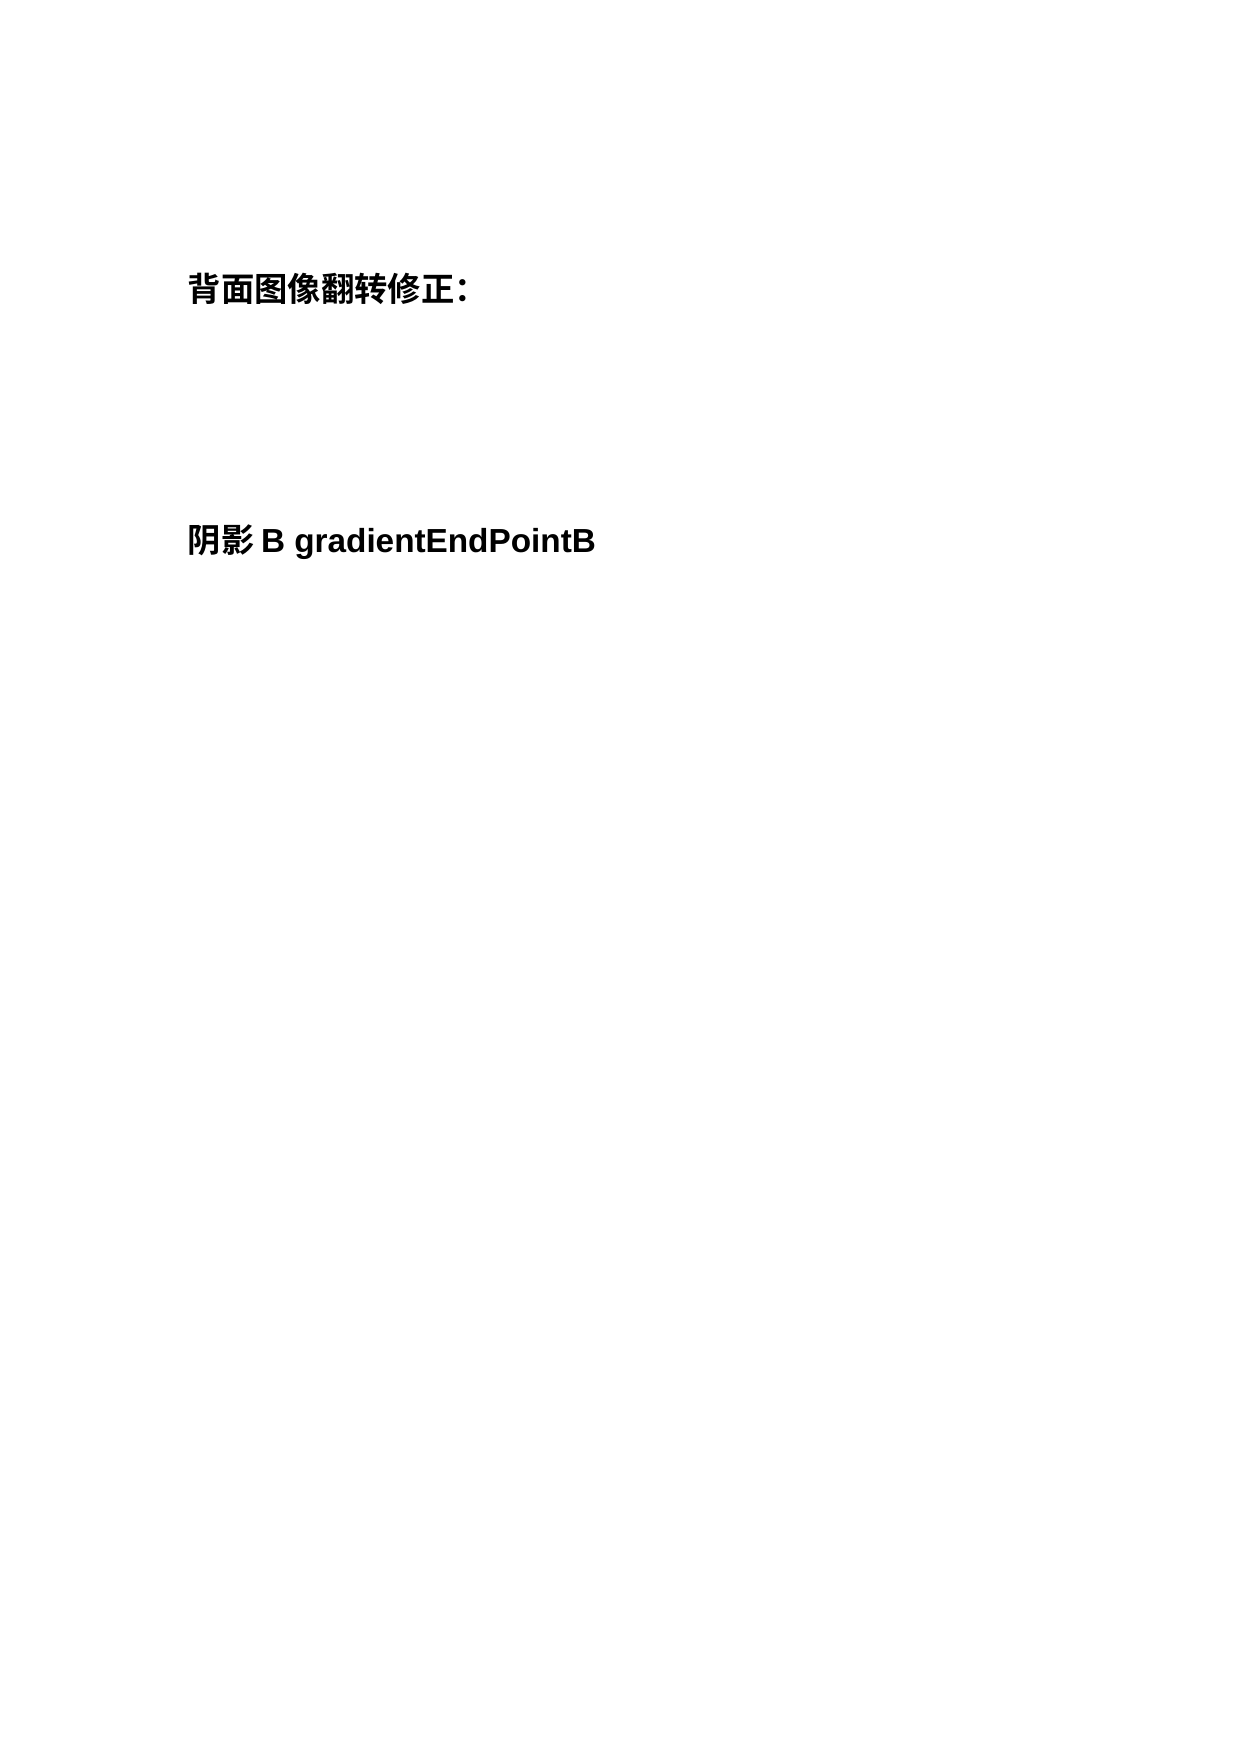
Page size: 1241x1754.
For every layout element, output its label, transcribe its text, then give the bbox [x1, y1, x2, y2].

subtitle 阴影B gradientEndPointB [187, 505, 1053, 570]
subtitle 背面图像翻转修正： [187, 254, 1053, 319]
